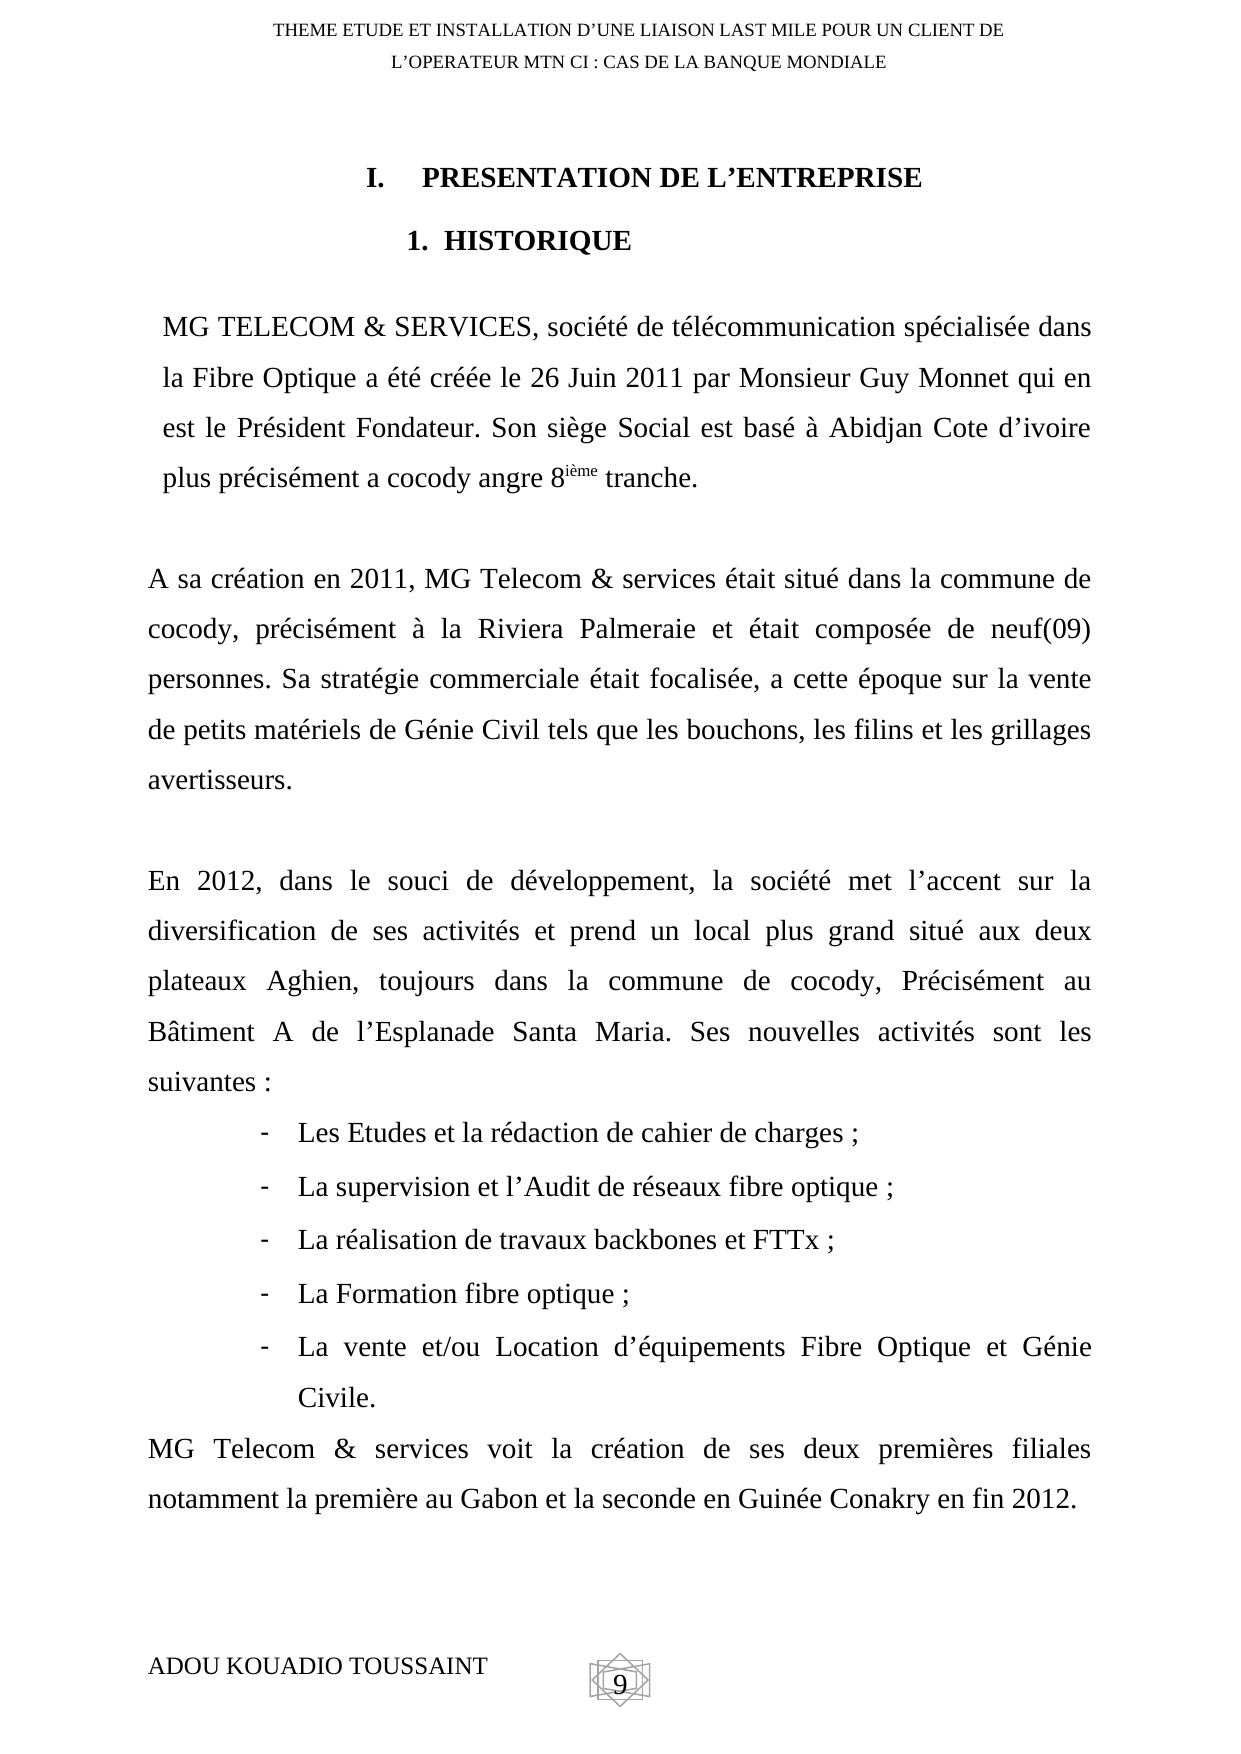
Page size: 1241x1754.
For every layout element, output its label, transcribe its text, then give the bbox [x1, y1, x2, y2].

list La vente et/ou Location d’équipements Fibre Optique et Génie Civile. [260, 1328, 1093, 1414]
list Les Etudes et la rédaction de cahier de charges ; [260, 1114, 1093, 1150]
text A sa création en 2011, MG Telecom & services était situé dans la commune de cocody, précisément à la Riviera Palmeraie et était composée de neuf(09) personnes. Sa stratégie commerciale était focalisée, a cette époque sur la vente de petits matériels de Génie Civil tels que les bouchons, les filins et les grillages avertisseurs. [148, 561, 1093, 796]
list La Formation fibre optique ; [260, 1275, 1093, 1310]
subtitle PRESENTATION DE L’ENTREPRISE [214, 160, 1093, 194]
subtitle HISTORIQUE [406, 223, 1057, 256]
text MG Telecom & services voit la création de ses deux premières filiales notamment la première au Gabon et la seconde en Guinée Conakry en fin 2012. [148, 1431, 1093, 1515]
text En 2012, dans le souci de développement, la société met l’accent sur la diversification de ses activités et prend un local plus grand situé aux deux plateaux Aghien, toujours dans la commune de cocody, Précisément au Bâtiment A de l’Esplanade Santa Maria. Ses nouvelles activités sont les suivantes : [148, 863, 1093, 1098]
list La réalisation de travaux backbones et FTTx ; [260, 1221, 1093, 1257]
text MG TELECOM & SERVICES, société de télécommunication spécialisée dans la Fibre Optique a été créée le 26 Juin 2011 par Monsieur Guy Monnet qui en est le Président Fondateur. Son siège Social est basé à Abidjan Cote d’ivoire plus précisément a cocody angre 8ième tranche. [162, 309, 1093, 494]
list La supervision et l’Audit de réseaux fibre optique ; [260, 1168, 1093, 1203]
